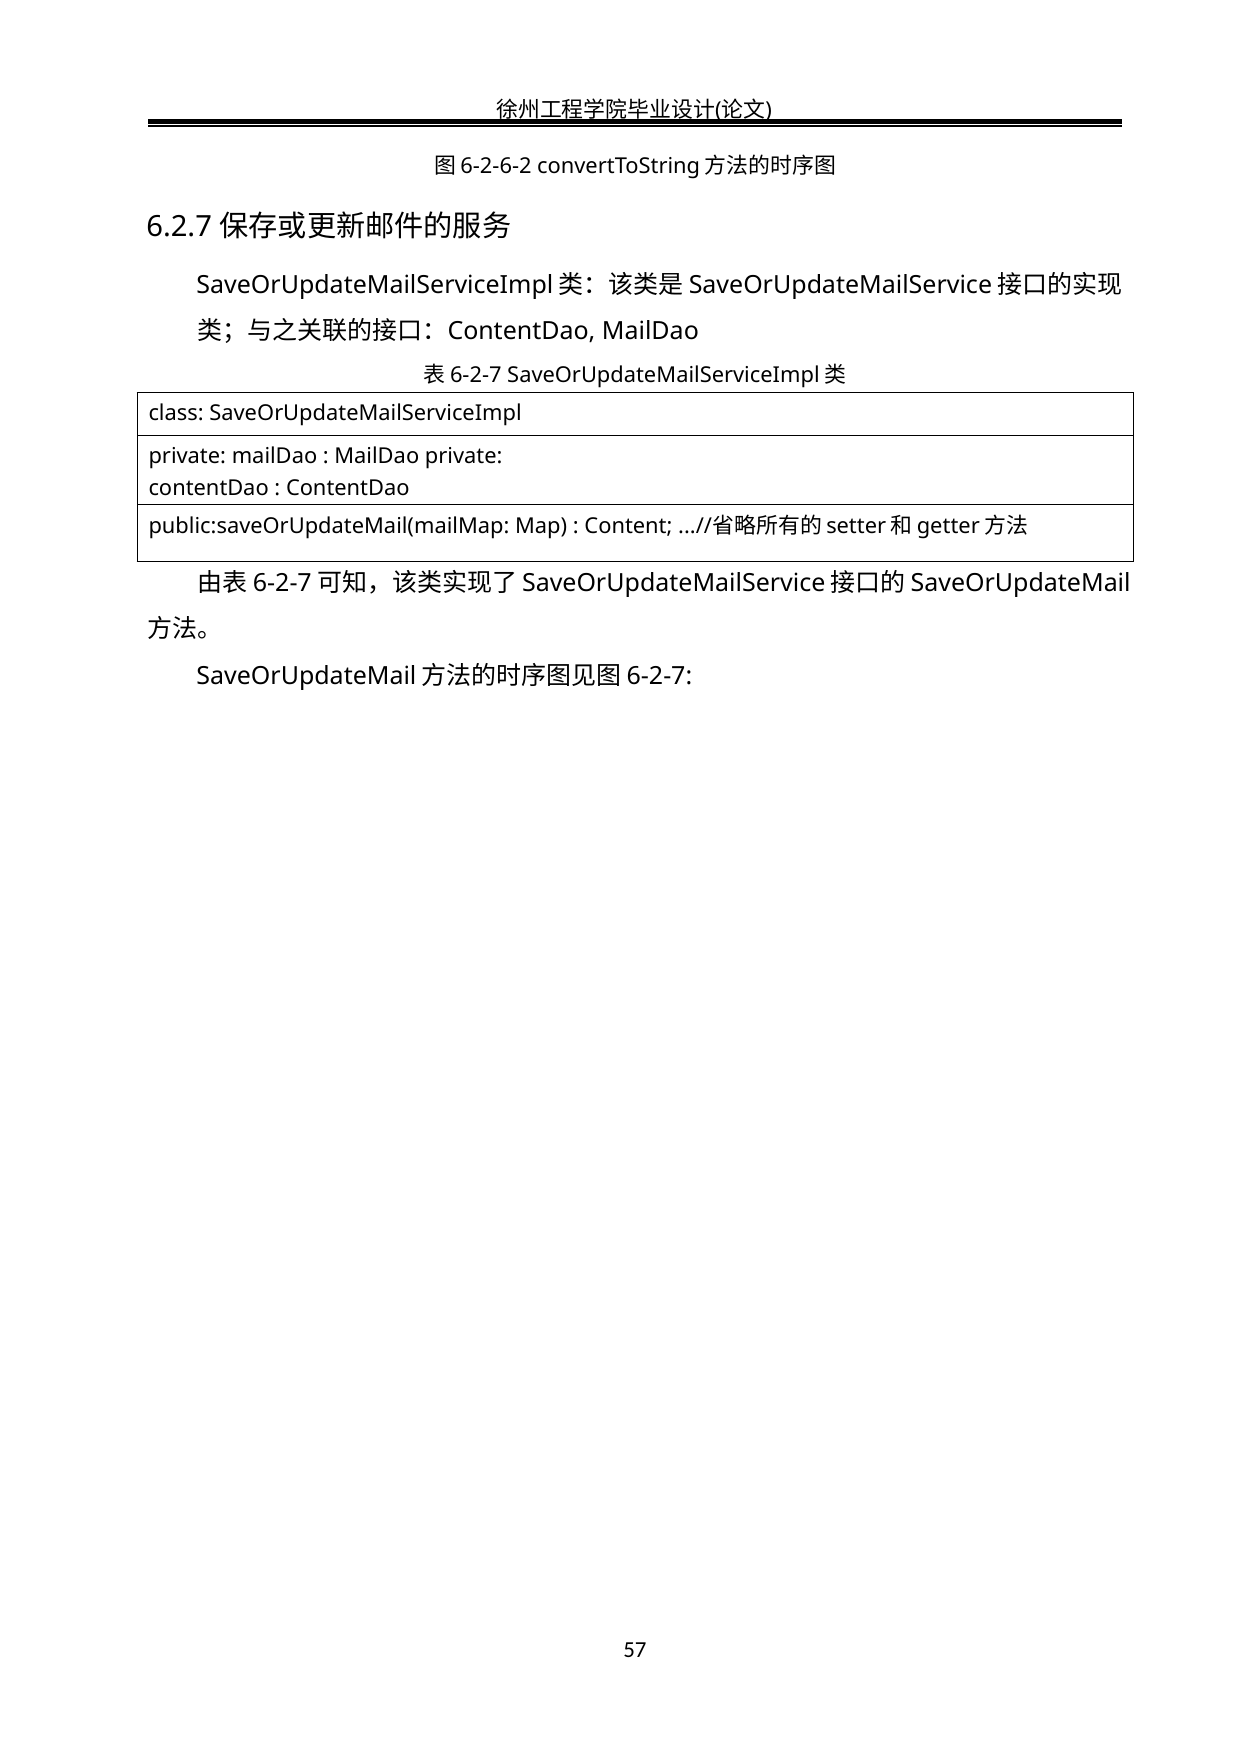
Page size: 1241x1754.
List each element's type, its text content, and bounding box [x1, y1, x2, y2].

text 由表6-2-7可知，该类实现了SaveOrUpdateMailService接口的SaveOrUpdateMail 方法。 [148, 562, 1137, 645]
table_header class: SaveOrUpdateMailServiceImpl [138, 393, 1133, 435]
subtitle 6.2.7 保存或更新邮件的服务 [146, 202, 1141, 244]
text 图6-2-6-2 convertToString方法的时序图 [172, 148, 1097, 179]
text SaveOrUpdateMail方法的时序图见图6-2-7: [196, 656, 1137, 692]
text 表6-2-7 SaveOrUpdateMailServiceImpl类 [172, 357, 1097, 389]
table_cell public:saveOrUpdateMail(mailMap: Map) : Content; ...//省略所有的setter和getter方法 [138, 505, 1133, 561]
text SaveOrUpdateMailServiceImpl类：该类是SaveOrUpdateMailService接口的实现类；与之关联的接口：ContentDao, MailDao [196, 264, 1137, 347]
table_cell private: mailDao : MailDao private: contentDao : ContentDao [138, 436, 1133, 503]
